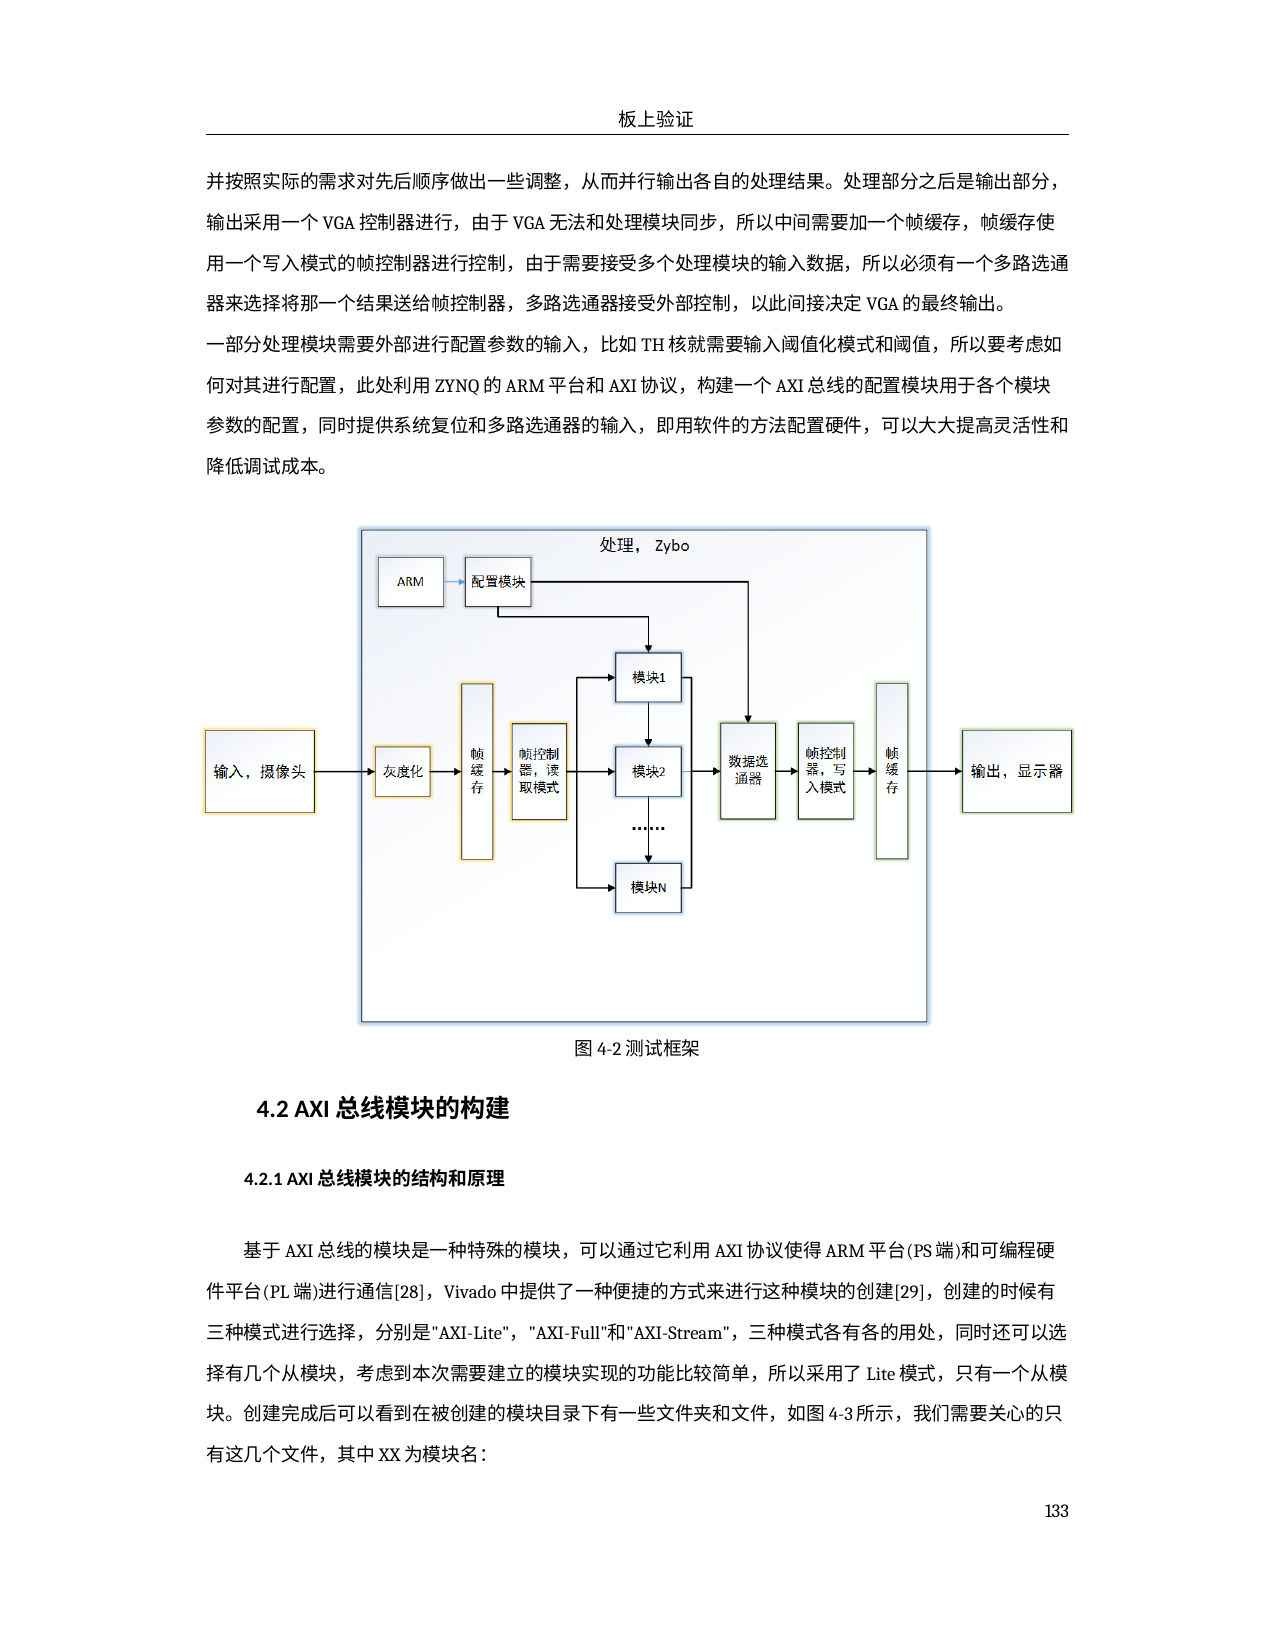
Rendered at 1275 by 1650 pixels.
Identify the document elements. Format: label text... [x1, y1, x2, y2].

text 基于AXI总线的模块是一种特殊的模块，可以通过它利用AXI协议使得ARM平台(PS端)和可编程硬件平台(PL端)进行通信[28]，Vivado中提供了一种便捷的方式来进行这种模块的创建[29]，创建的时候有三种模式进行选择，分别是"AXI-Lite"，"AXI-Full"和"AXI-Stream"，三种模式各有各的用处，同时还可以选择有几个从模块，考虑到本次需要建立的模块实现的功能比较简单，所以采用了Lite模式，只有一个从模块。创建完成后可以看到在被创建的模块目录下有一些文件夹和文件，如图4-3所示，我们需要关心的只有这几个文件，其中XX为模块名： [206, 1236, 1069, 1467]
subtitle 4.2.1 AXI总线模块的结构和原理 [206, 1164, 1069, 1191]
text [206, 167, 1069, 479]
subtitle 4.2 AXI总线模块的构建 [206, 1089, 1069, 1125]
picture [200, 523, 1075, 1028]
